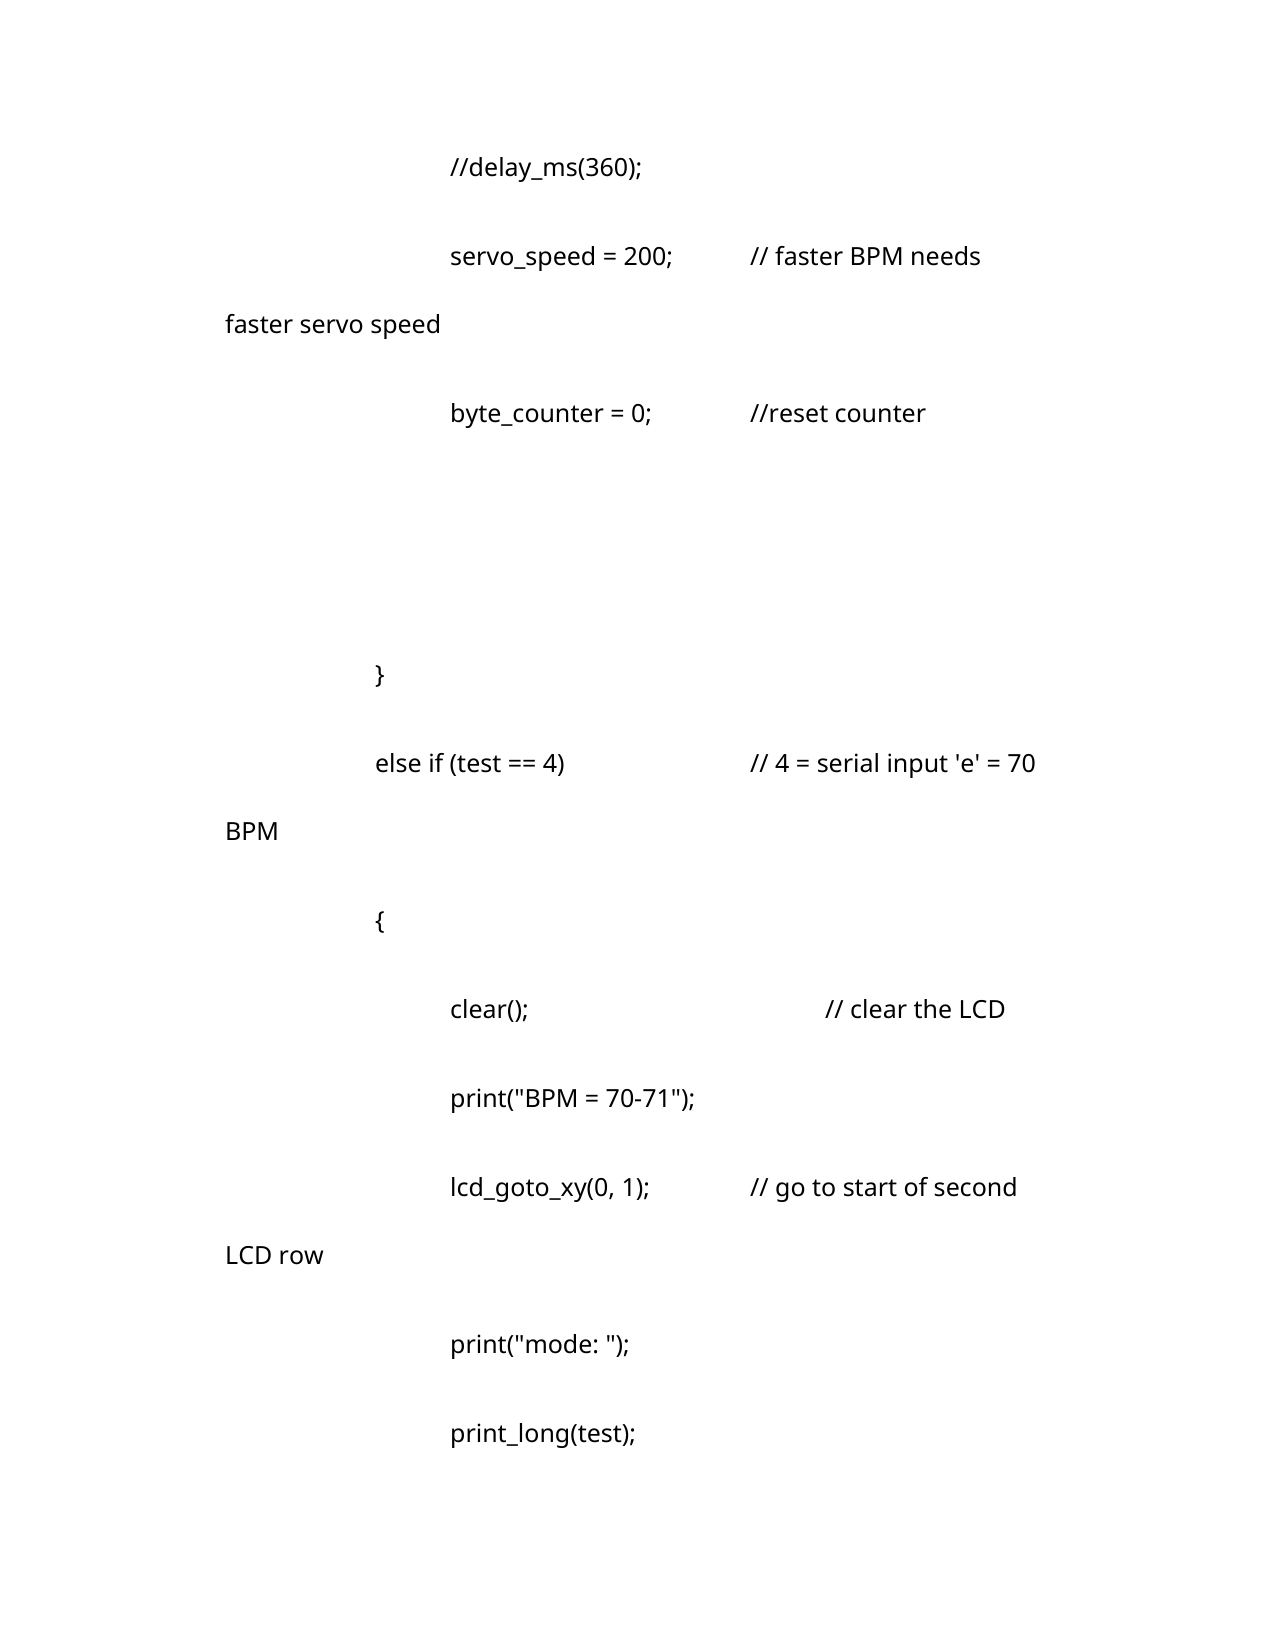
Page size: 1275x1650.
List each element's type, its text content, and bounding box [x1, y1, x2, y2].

text print_long(test); [225, 1416, 1050, 1450]
text { [225, 903, 1050, 937]
text print("BPM = 70-71"); [225, 1081, 1050, 1115]
text clear(); // clear the LCD [225, 992, 1050, 1026]
text lcd_goto_xy(0, 1); // go to start of second LCD row [225, 1170, 1050, 1272]
text servo_speed = 200; // faster BPM needs faster servo speed [225, 239, 1050, 341]
text else if (test == 4) // 4 = serial input 'e' = 70 BPM [225, 746, 1050, 848]
text print("mode: "); [225, 1327, 1050, 1361]
text } [225, 657, 1050, 691]
text //delay_ms(360); [225, 150, 1050, 184]
text byte_counter = 0; //reset counter [225, 396, 1050, 430]
